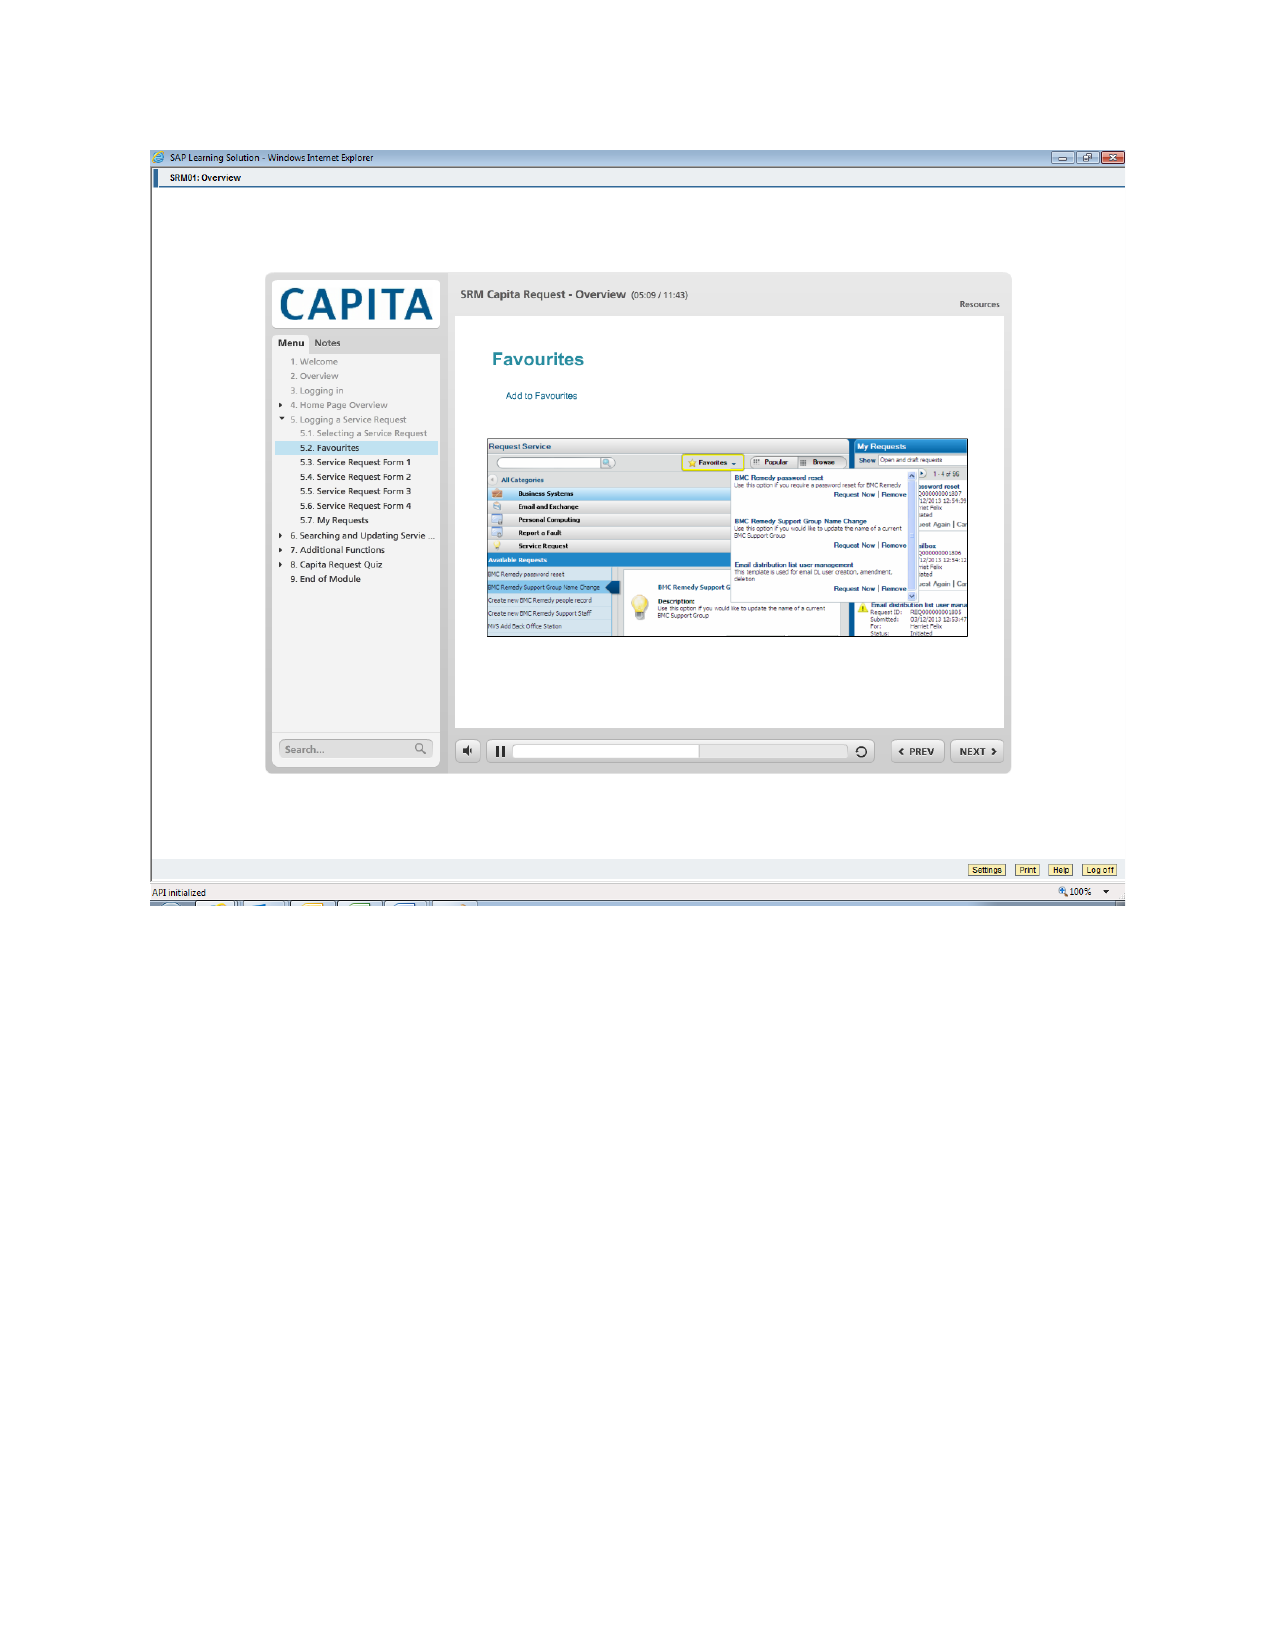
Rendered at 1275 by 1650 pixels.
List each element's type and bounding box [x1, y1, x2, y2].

picture [150, 150, 1125, 906]
